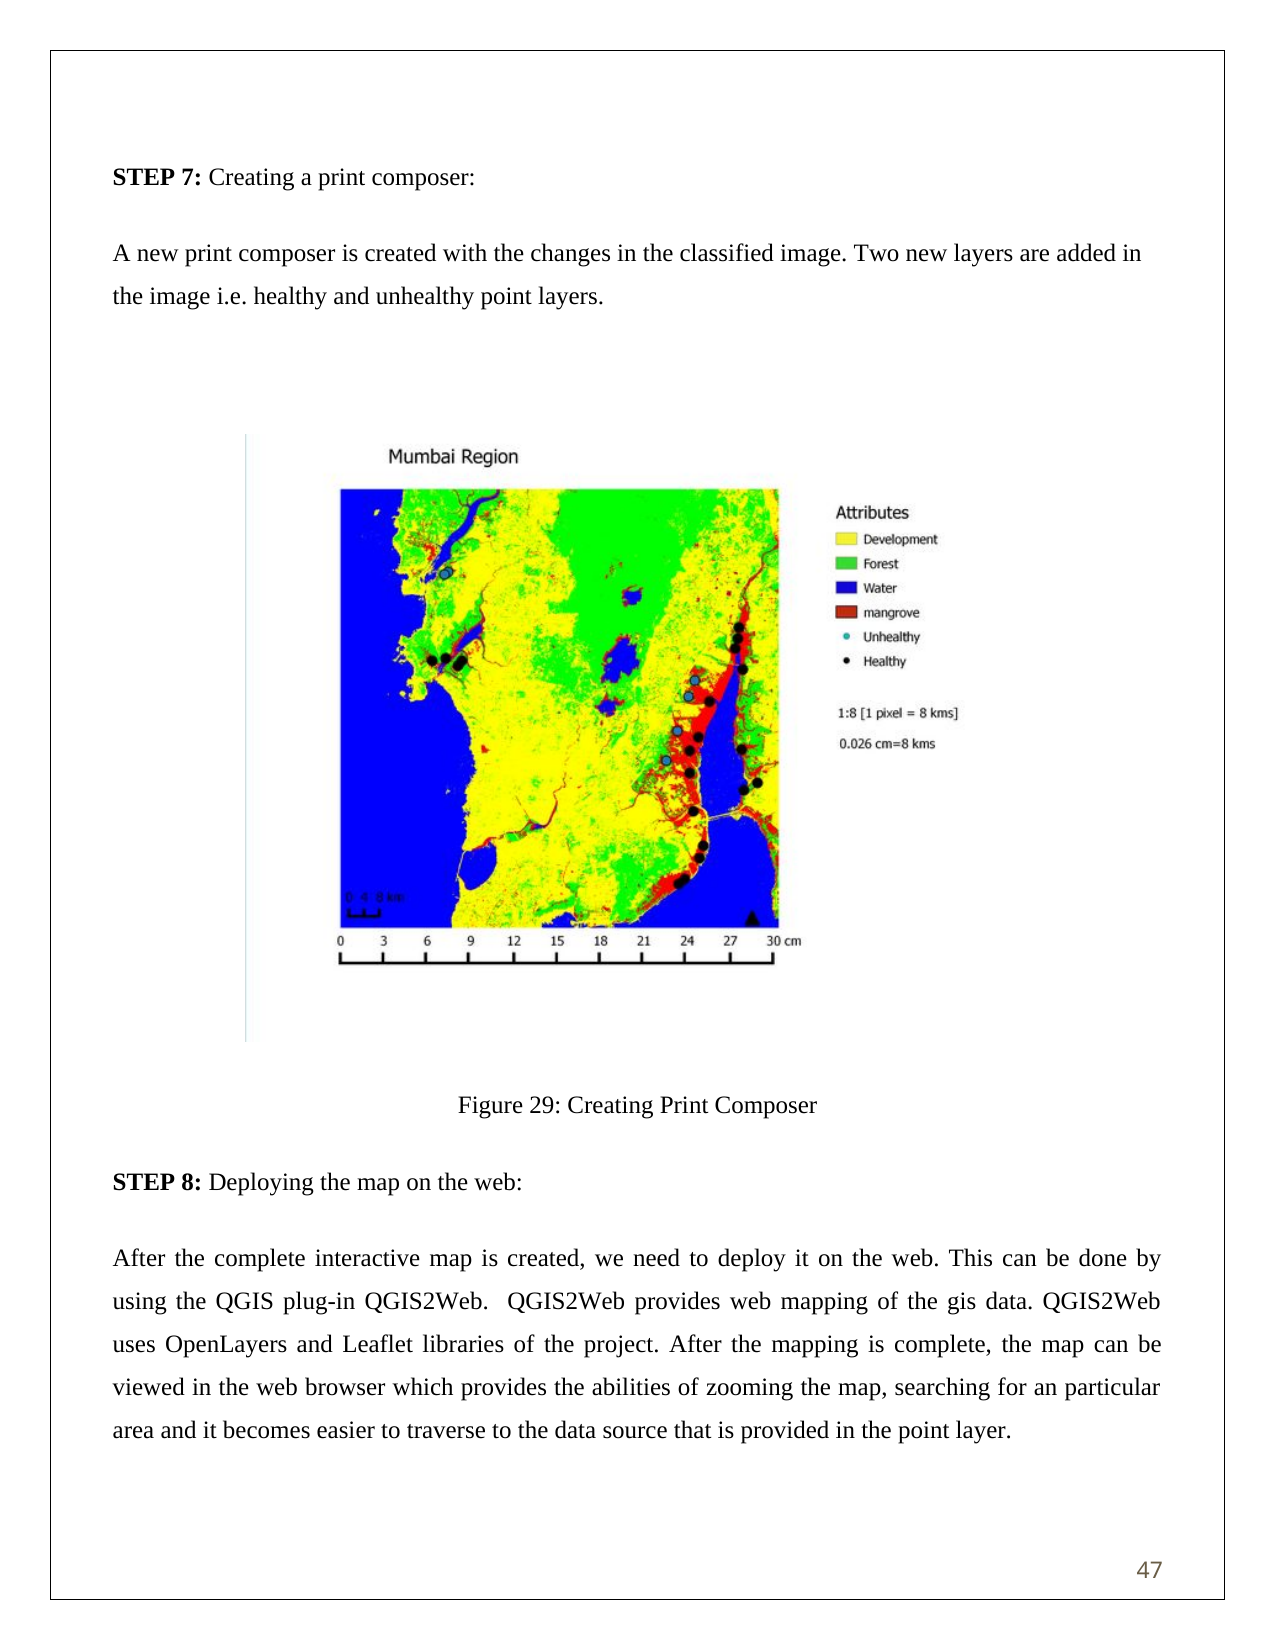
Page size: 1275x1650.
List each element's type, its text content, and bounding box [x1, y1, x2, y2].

text STEP 8: Deploying the map on the web: [112, 1167, 1162, 1195]
text After the complete interactive map is created, we need to deploy it on the web. This can be done by using the QGIS plug-in QGIS2Web. QGIS2Web provides web mapping of the gis data. QGIS2Web uses OpenLayers and Leaflet libraries of the project. After the mapping is complete, the map can be viewed in the web browser which provides the abilities of zooming the map, searching for an particular area and it becomes easier to traverse to the data source that is provided in the point layer. [112, 1243, 1162, 1444]
picture [245, 434, 1030, 1042]
text STEP 7: Creating a print composer: [112, 162, 1162, 190]
text A new print composer is created with the changes in the classified image. Two new layers are added in the image i.e. healthy and unhealthy point layers. [112, 238, 1162, 310]
text Figure 29: Creating Print Composer [112, 1090, 1162, 1119]
